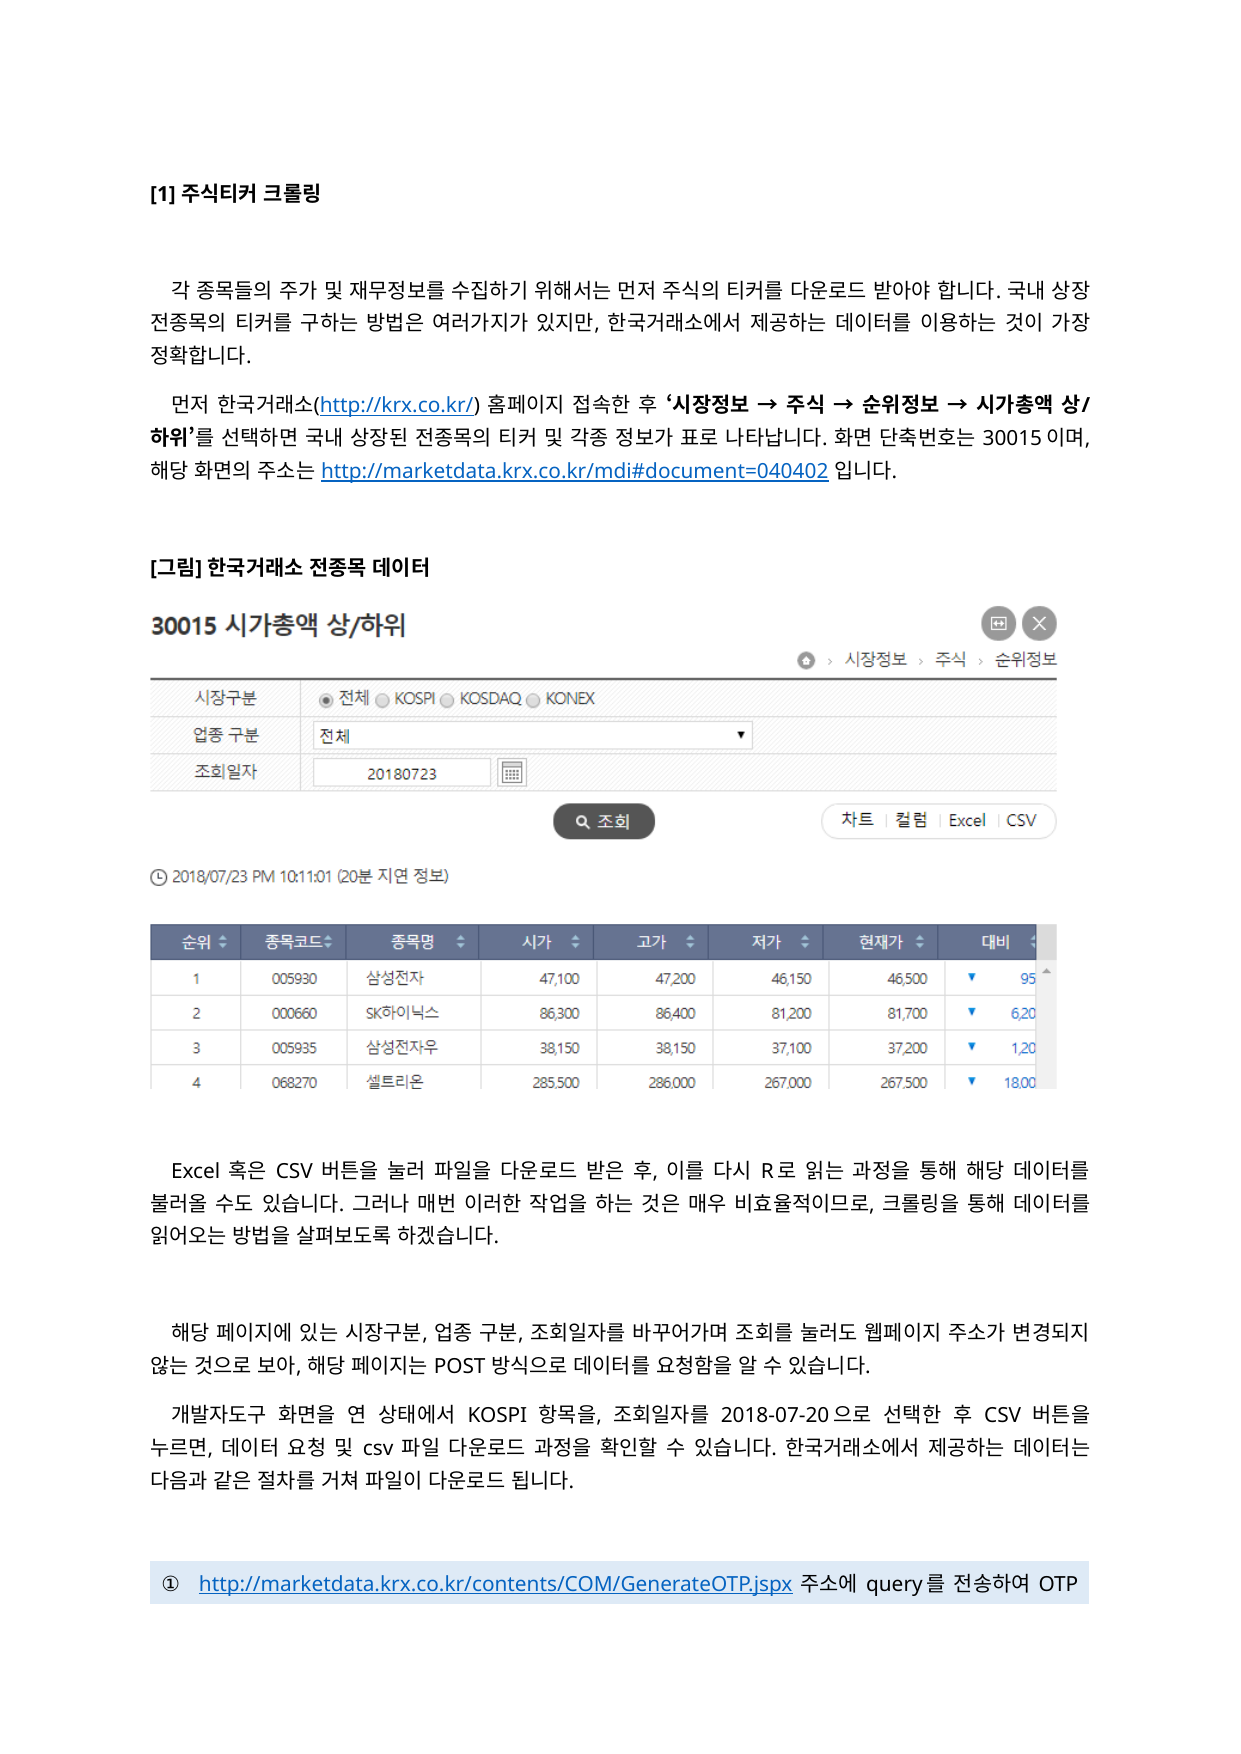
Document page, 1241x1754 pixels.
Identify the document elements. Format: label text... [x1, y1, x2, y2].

text 먼저 한국거래소(http://krx.co.kr/) 홈페이지 접속한 후 ‘시장정보 → 주식 → 순위정보 → 시가총액 상/하위’를 선택하면 국내 상장된 전종목의 티커 및 각종 정보가 표로 나타납니다. 화면 단축번호는 30015이며, 해당 화면의 주소는 http://marketdata.krx.co.kr/mdi#document=040402 입니다. [150, 389, 1090, 484]
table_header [150, 1561, 1089, 1604]
text 각 종목들의 주가 및 재무정보를 수집하기 위해서는 먼저 주식의 티커를 다운로드 받아야 합니다. 국내 상장 전종목의 티커를 구하는 방법은 여러가지가 있지만, 한국거래소에서 제공하는 데이터를 이용하는 것이 가장 정확합니다. [150, 274, 1090, 369]
text Excel 혹은 CSV 버튼을 눌러 파일을 다운로드 받은 후, 이를 다시 R로 읽는 과정을 통해 해당 데이터를 불러올 수도 있습니다. 그러나 매번 이러한 작업을 하는 것은 매우 비효율적이므로, 크롤링을 통해 데이터를 읽어오는 방법을 살펴보도록 하겠습니다. [150, 1154, 1090, 1250]
text 해당 페이지에 있는 시장구분, 업종 구분, 조회일자를 바꾸어가며 조회를 눌러도 웹페이지 주소가 변경되지 않는 것으로 보아, 해당 페이지는 POST 방식으로 데이터를 요청함을 알 수 있습니다. [150, 1316, 1090, 1379]
picture [150, 600, 1070, 1089]
text [1] 주식티커 크롤링 [150, 177, 1090, 207]
text [그림] 한국거래소 전종목 데이터 [150, 551, 1090, 581]
text 개발자도구 화면을 연 상태에서 KOSPI 항목을, 조회일자를 2018-07-20으로 선택한 후 CSV 버튼을 누르면, 데이터 요청 및 csv 파일 다운로드 과정을 확인할 수 있습니다. 한국거래소에서 제공하는 데이터는 다음과 같은 절차를 거쳐 파일이 다운로드 됩니다. [150, 1398, 1090, 1494]
